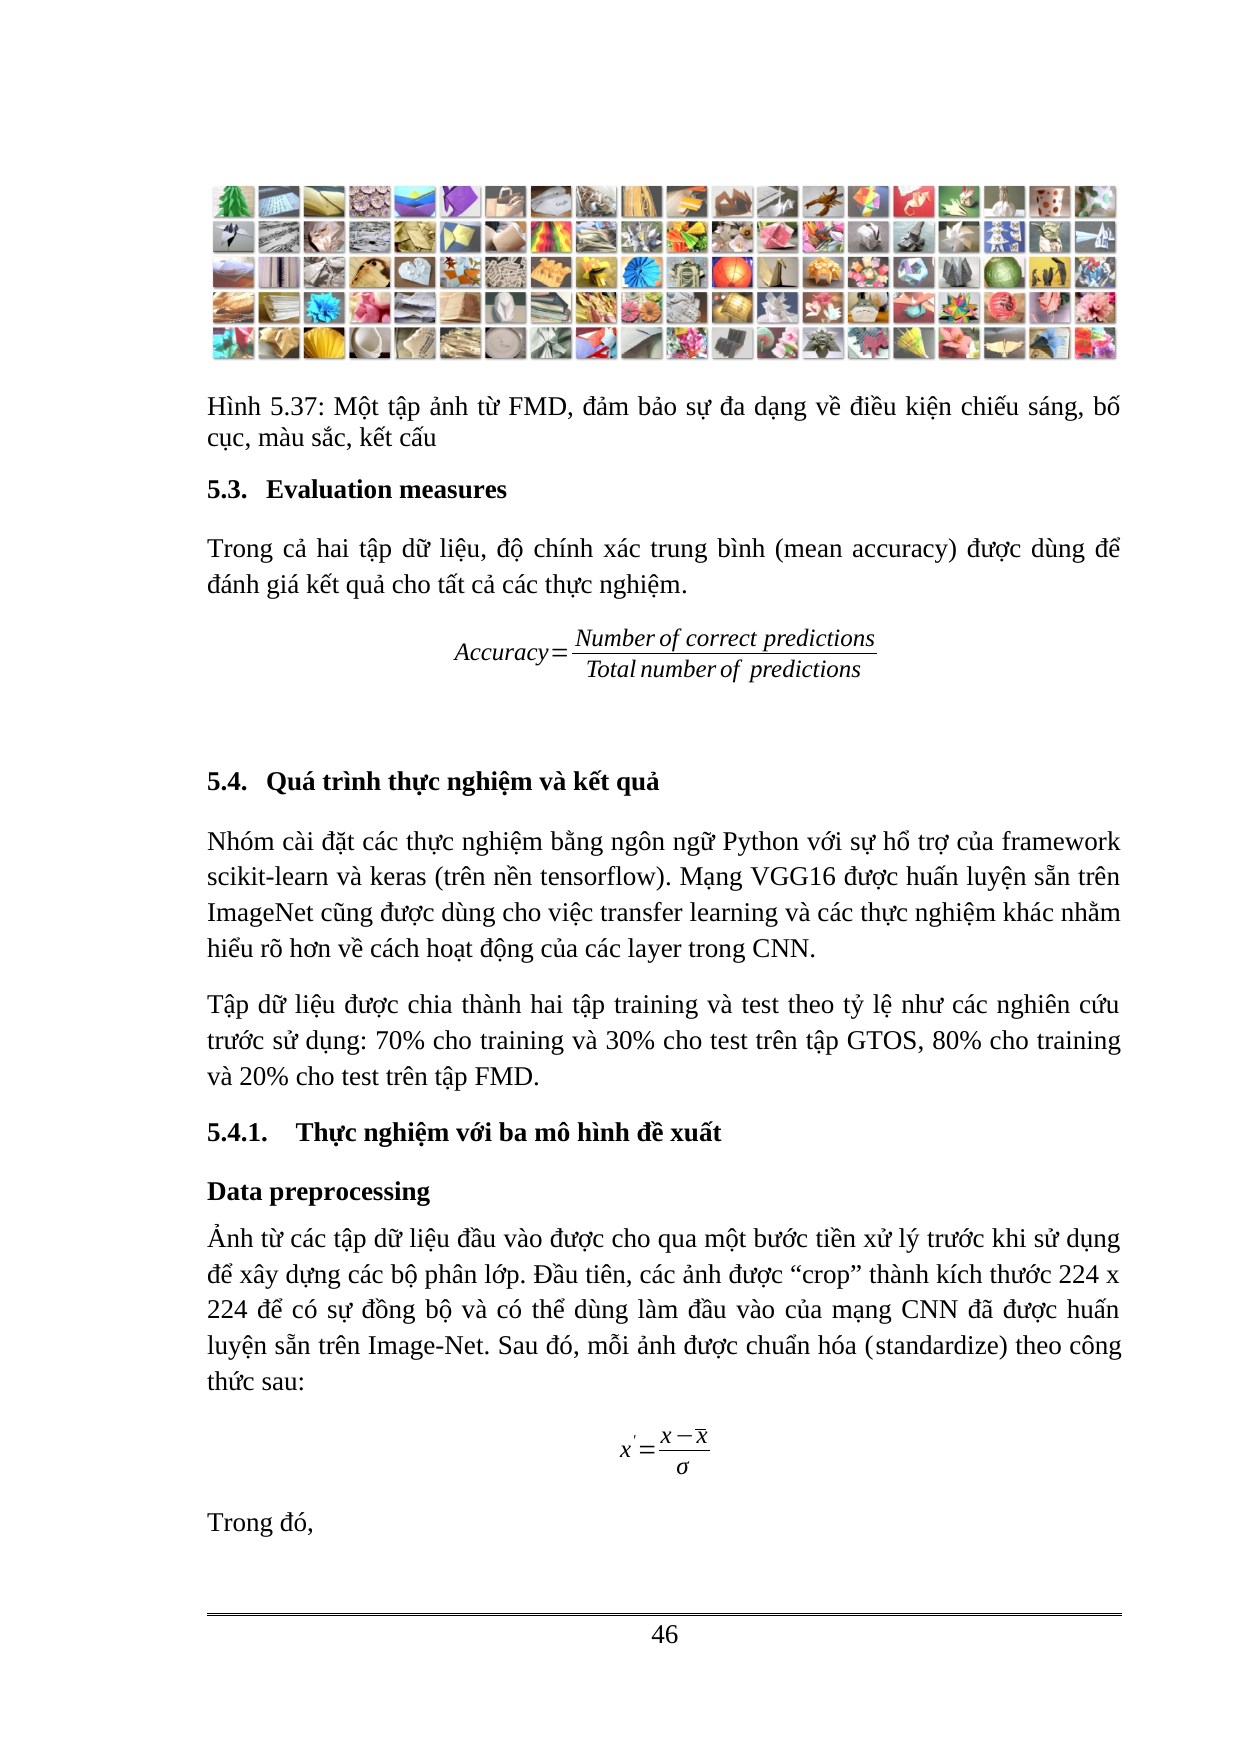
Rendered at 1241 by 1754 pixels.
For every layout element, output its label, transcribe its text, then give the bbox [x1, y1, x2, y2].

subtitle Data preprocessing [207, 1176, 1122, 1207]
subtitle Evaluation measures [207, 473, 1122, 504]
picture [206, 177, 1123, 365]
subtitle Quá trình thực nghiệm và kết quả [207, 765, 1122, 797]
text Trong đó, [207, 1506, 1122, 1537]
text Hình 5.2: Một tập ảnh từ FMD, đảm bảo sự đa dạng về điều kiện chiếu sáng, bố cục, màu sắc, kết cấu [207, 390, 1122, 452]
text Ảnh từ các tập dữ liệu đầu vào được cho qua một bước tiền xử lý trước khi sử dụng để xây dựng các bộ phân lớp. Đầu tiên, các ảnh được “crop” thành kích thước 224 x 224 để có sự đồng bộ và có thể dùng làm đầu vào của mạng CNN đã được huấn luyện sẵn trên Image-Net. Sau đó, mỗi ảnh được chuẩn hóa (standardize) theo công thức sau: [207, 1222, 1122, 1396]
text Tập dữ liệu được chia thành hai tập training và test theo tỷ lệ như các nghiên cứu trước sử dụng: 70% cho training và 30% cho test trên tập GTOS, 80% cho training và 20% cho test trên tập FMD. [207, 988, 1122, 1091]
subtitle Thực nghiệm với ba mô hình đề xuất [207, 1116, 1122, 1147]
text Nhóm cài đặt các thực nghiệm bằng ngôn ngữ Python với sự hổ trợ của framework scikit-learn và keras (trên nền tensorflow). Mạng VGG16 được huấn luyện sẵn trên ImageNet cũng được dùng cho việc transfer learning và các thực nghiệm khác nhằm hiểu rõ hơn về cách hoạt động của các layer trong CNN. [207, 824, 1122, 963]
text Trong cả hai tập dữ liệu, độ chính xác trung bình (mean accuracy) được dùng để đánh giá kết quả cho tất cả các thực nghiệm. [207, 532, 1122, 599]
